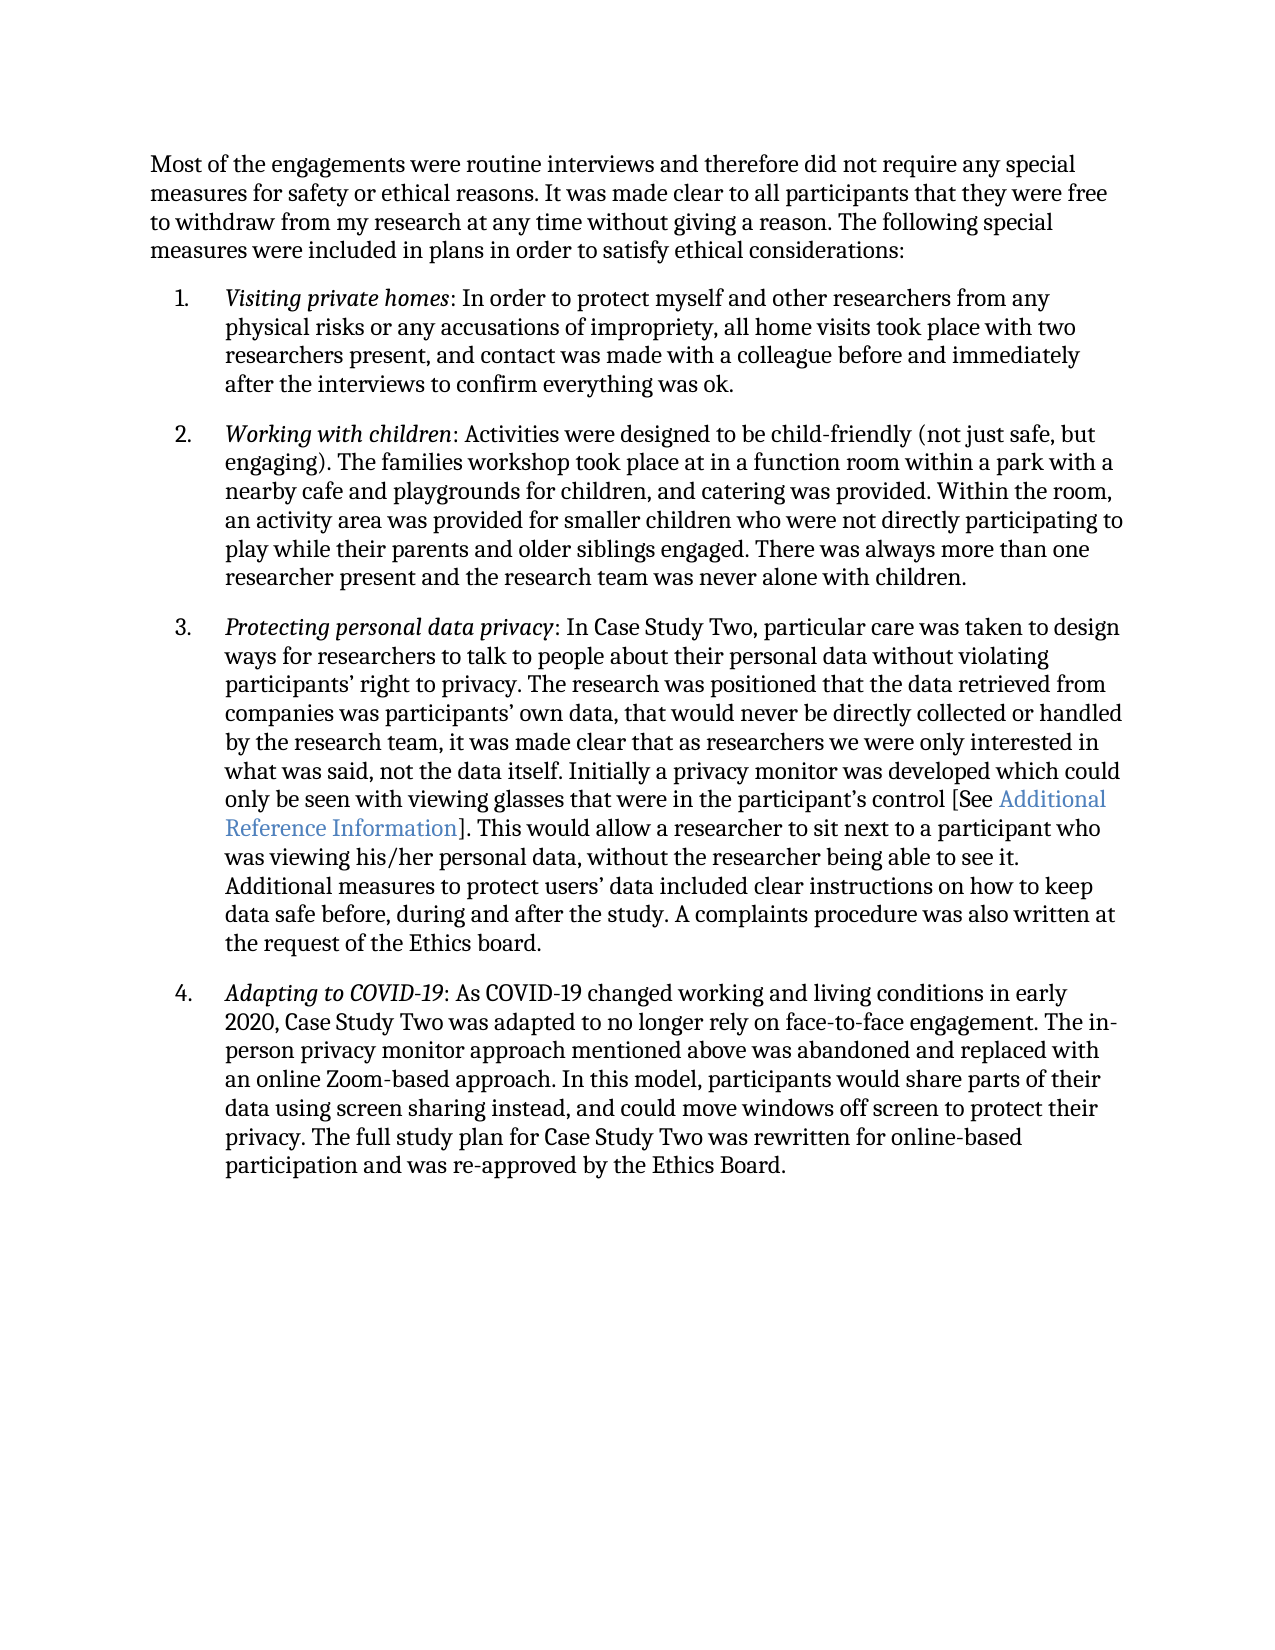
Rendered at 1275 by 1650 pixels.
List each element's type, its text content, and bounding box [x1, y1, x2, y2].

list Visiting private homes: In order to protect myself and other researchers from any physical risks or any accusations of impropriety, all home visits took place with two researchers present, and contact was made with a colleague before and immediately after the interviews to confirm everything was ok. [175, 284, 1125, 399]
list Adapting to COVID-19: As COVID-19 changed working and living conditions in early 2020, Case Study Two was adapted to no longer rely on face-to-face engagement. The in-person privacy monitor approach mentioned above was abandoned and replaced with an online Zoom-based approach. In this model, participants would share parts of their data using screen sharing instead, and could move windows off screen to protect their privacy. The full study plan for Case Study Two was rewritten for online-based participation and was re-approved by the Ethics Board. [175, 979, 1125, 1180]
list Working with children: Activities were designed to be child-friendly (not just safe, but engaging). The families workshop took place at in a function room within a park with a nearby cafe and playgrounds for children, and catering was provided. Within the room, an activity area was provided for smaller children who were not directly participating to play while their parents and older siblings engaged. There was always more than one researcher present and the research team was never alone with children. [175, 419, 1125, 592]
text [150, 150, 1125, 265]
list Protecting personal data privacy: In Case Study Two, particular care was taken to design ways for researchers to talk to people about their personal data without violating participants’ right to privacy. The research was positioned that the data retrieved from companies was participants’ own data, that would never be directly collected or handled by the research team, it was made clear that as researchers we were only interested in what was said, not the data itself. Initially a privacy monitor was developed which could only be seen with viewing glasses that were in the participant’s control [See Additional Reference Information]. This would allow a researcher to sit next to a participant who was viewing his/her personal data, without the researcher being able to see it. Additional measures to protect users’ data included clear instructions on how to keep data safe before, during and after the study. A complaints procedure was also written at the request of the Ethics board. [175, 613, 1125, 958]
